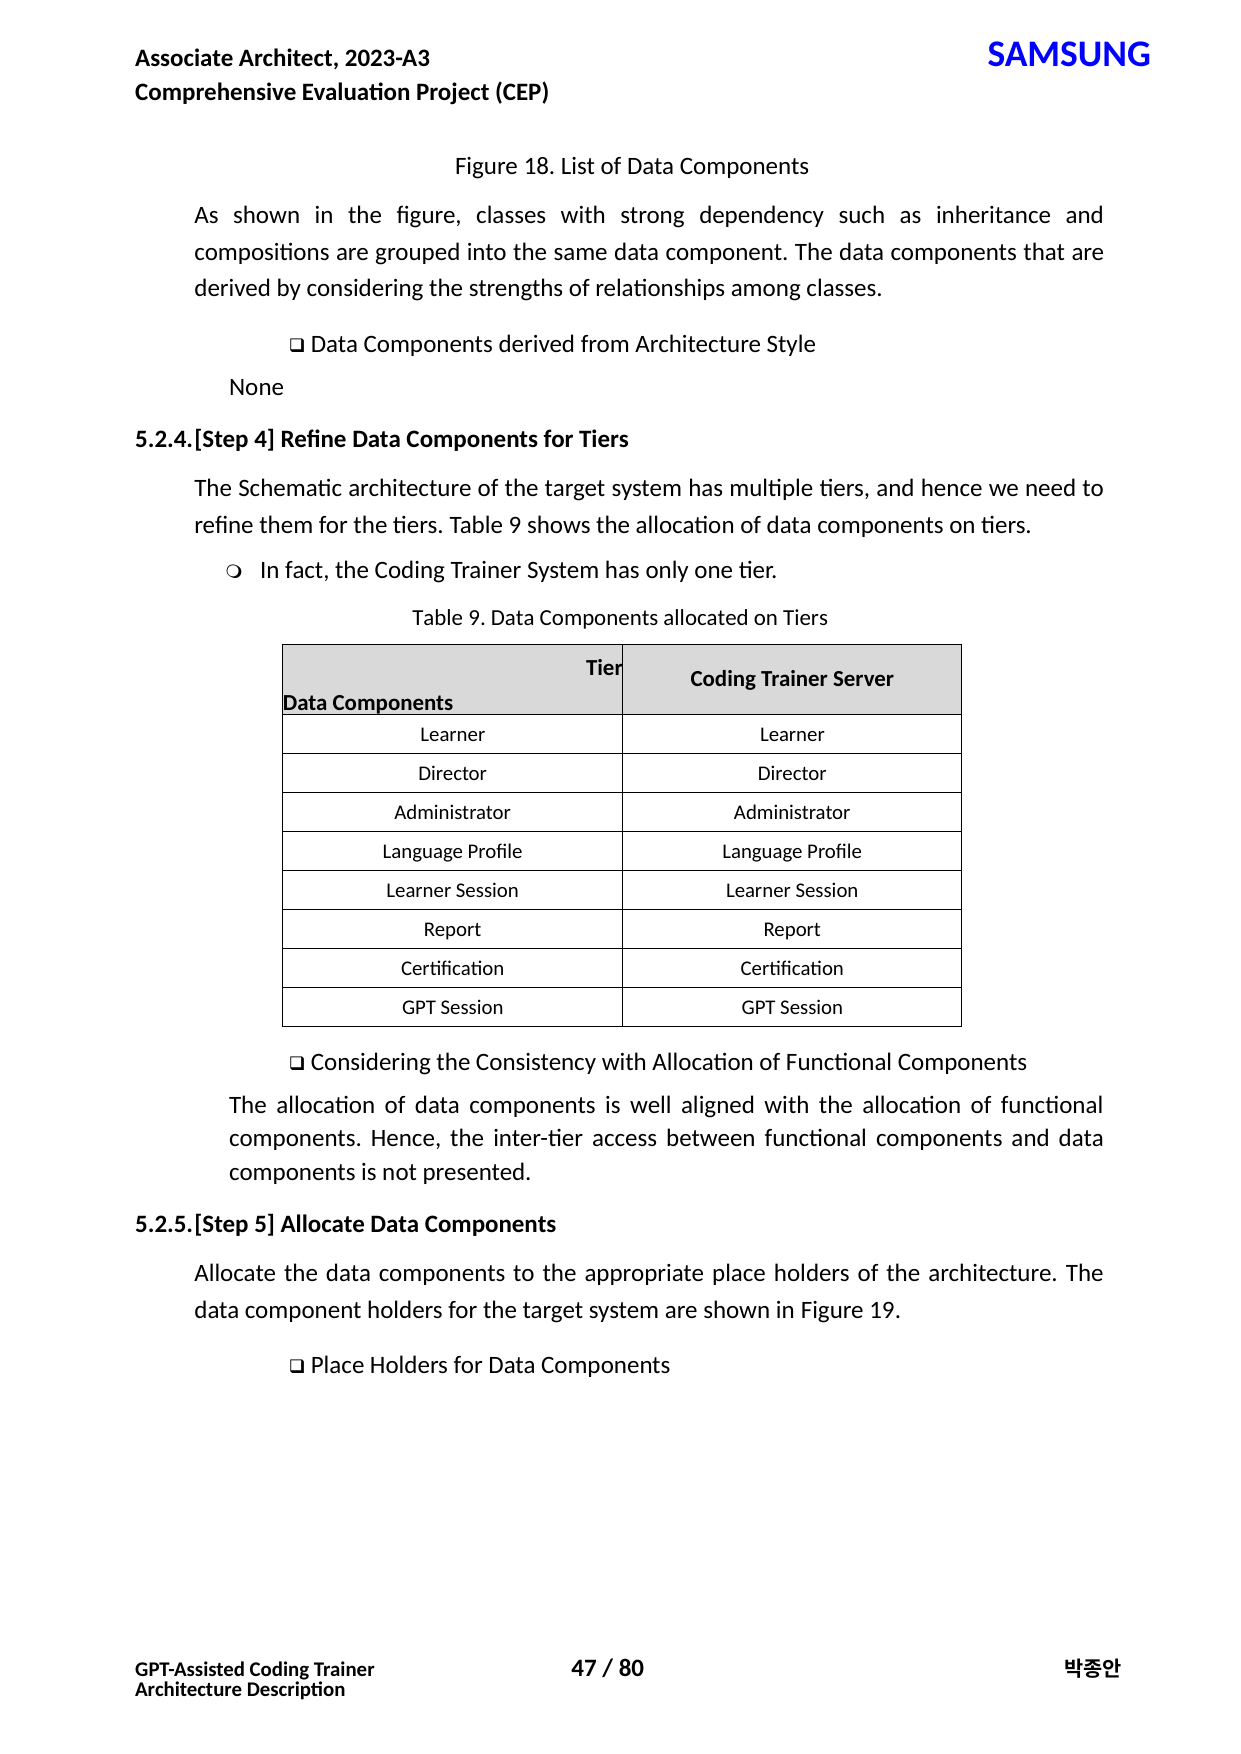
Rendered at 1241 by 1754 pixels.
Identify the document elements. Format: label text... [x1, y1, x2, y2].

text As shown in the figure, classes with strong dependency such as inheritance and compositions are grouped into the same data component. The data components that are derived by considering the strengths of relationships among classes. [194, 199, 1105, 303]
table_cell Learner Session [623, 871, 961, 909]
table_cell Certification [623, 949, 961, 987]
subtitle [Step 5] Allocate Data Components [135, 1208, 986, 1239]
table_cell Learner [623, 715, 961, 753]
title Figure 18. List of Data Components [135, 150, 1105, 181]
table_cell Report [283, 910, 622, 948]
text The allocation of data components is well aligned with the allocation of functional components. Hence, the inter-tier access between functional components and data components is not presented. [229, 1089, 1105, 1186]
table_header Tier Data Components [283, 645, 622, 714]
table_cell Learner [283, 715, 622, 753]
table_cell Report [623, 910, 961, 948]
table_cell Learner Session [283, 871, 622, 909]
subtitle [Step 4] Refine Data Components for Tiers [135, 423, 986, 453]
text None [229, 371, 1105, 401]
text Considering the Consistency with Allocation of Functional Components [229, 1046, 1105, 1076]
text In fact, the Coding Trainer System has only one tier. [225, 554, 1105, 584]
table_cell Certification [283, 949, 622, 987]
table_cell Administrator [623, 793, 961, 831]
table_cell GPT Session [283, 988, 622, 1026]
text Data Components derived from Architecture Style [229, 328, 1105, 358]
text Place Holders for Data Components [229, 1349, 1105, 1380]
text Allocate the data components to the appropriate place holders of the architecture. The data component holders for the target system are shown in Figure 19. [194, 1257, 1105, 1324]
table_cell Administrator [283, 793, 622, 831]
title Table 9. Data Components allocated on Tiers [135, 603, 1105, 631]
table_header Coding Trainer Server [623, 645, 961, 714]
table_cell Director [623, 754, 961, 792]
table_cell Language Profile [623, 832, 961, 870]
table_cell Language Profile [283, 832, 622, 870]
table_cell GPT Session [623, 988, 961, 1026]
text The Schematic architecture of the target system has multiple tiers, and hence we need to refine them for the tiers. Table 9 shows the allocation of data components on tiers. [194, 472, 1105, 539]
table_cell Director [283, 754, 622, 792]
